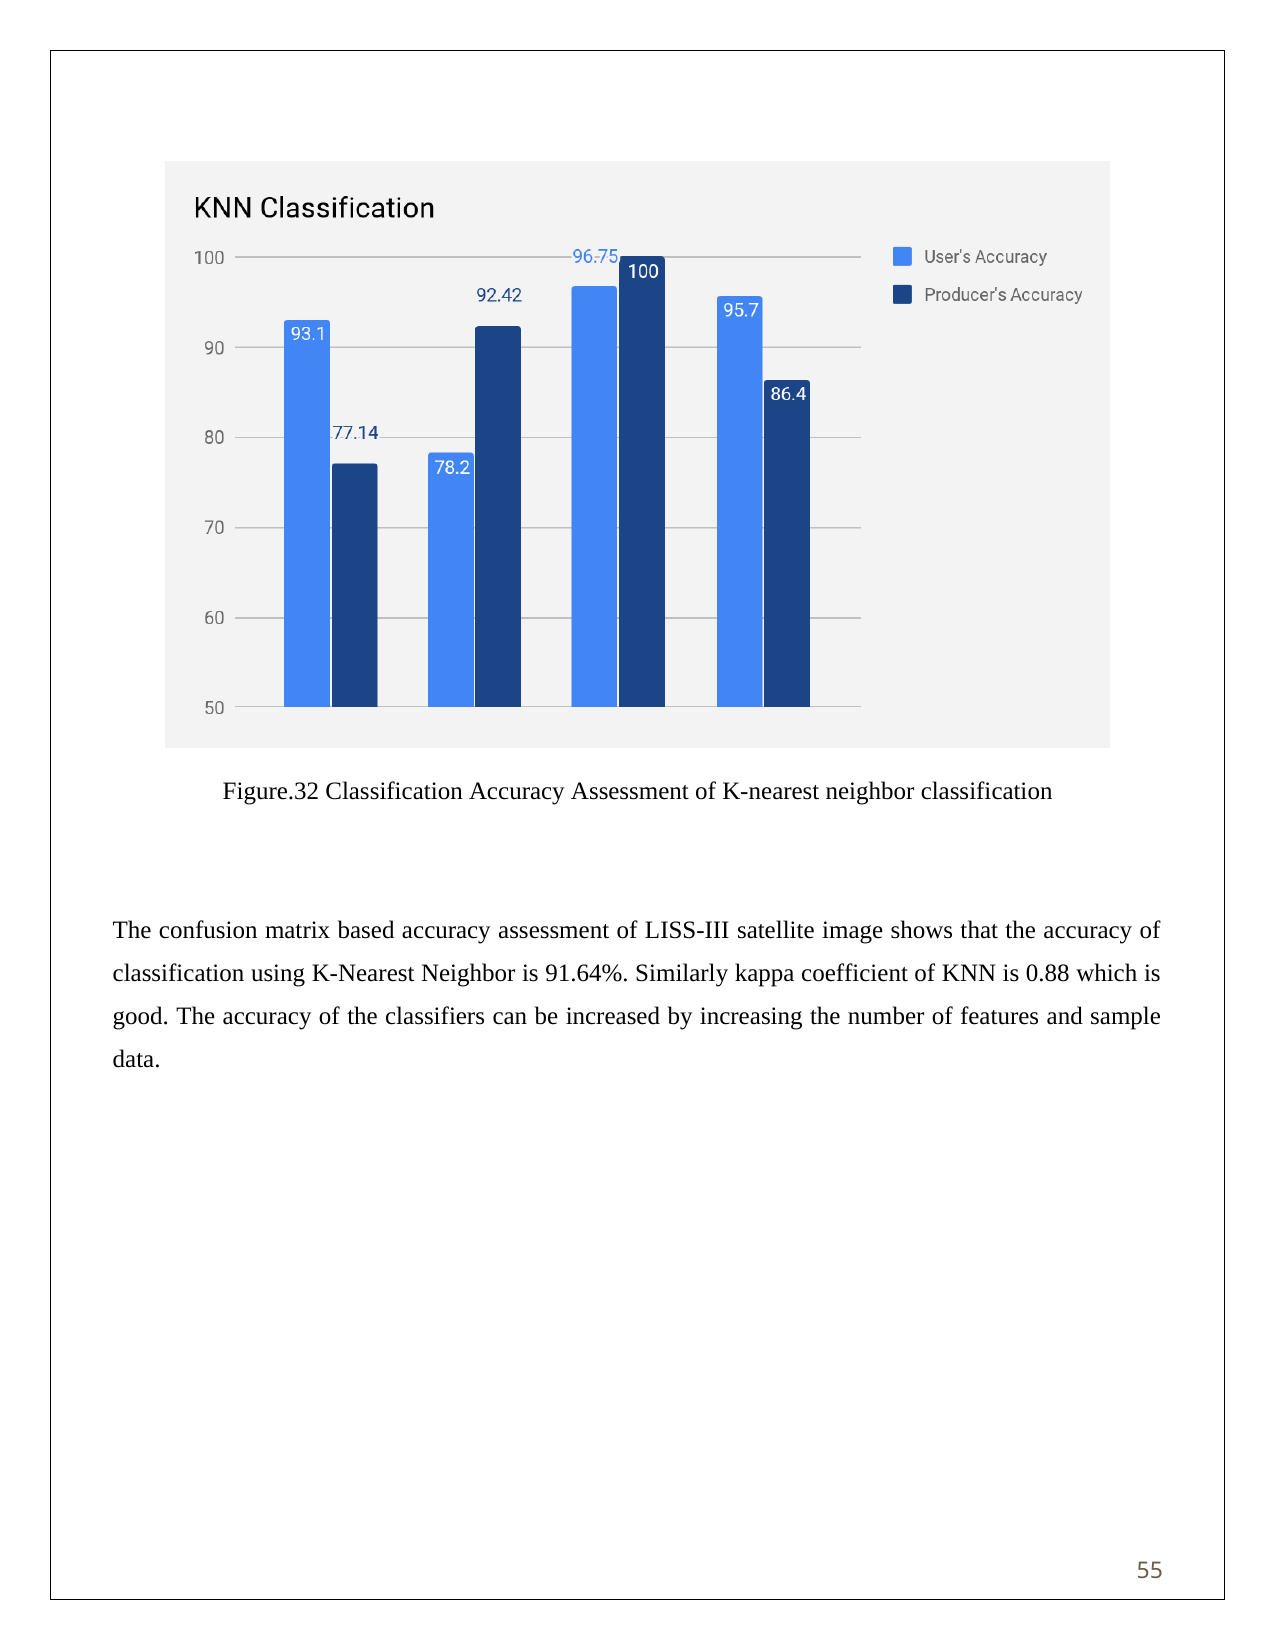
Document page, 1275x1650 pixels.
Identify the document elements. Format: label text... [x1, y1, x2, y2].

text The confusion matrix based accuracy assessment of LISS-III satellite image shows that the accuracy of classification using K-Nearest Neighbor is 91.64%. Similarly kappa coefficient of KNN is 0.88 which is good. The accuracy of the classifiers can be increased by increasing the number of features and sample data. [112, 915, 1162, 1073]
picture [165, 161, 1111, 748]
text Figure.32 Classification Accuracy Assessment of K-nearest neighbor classification [112, 776, 1162, 804]
